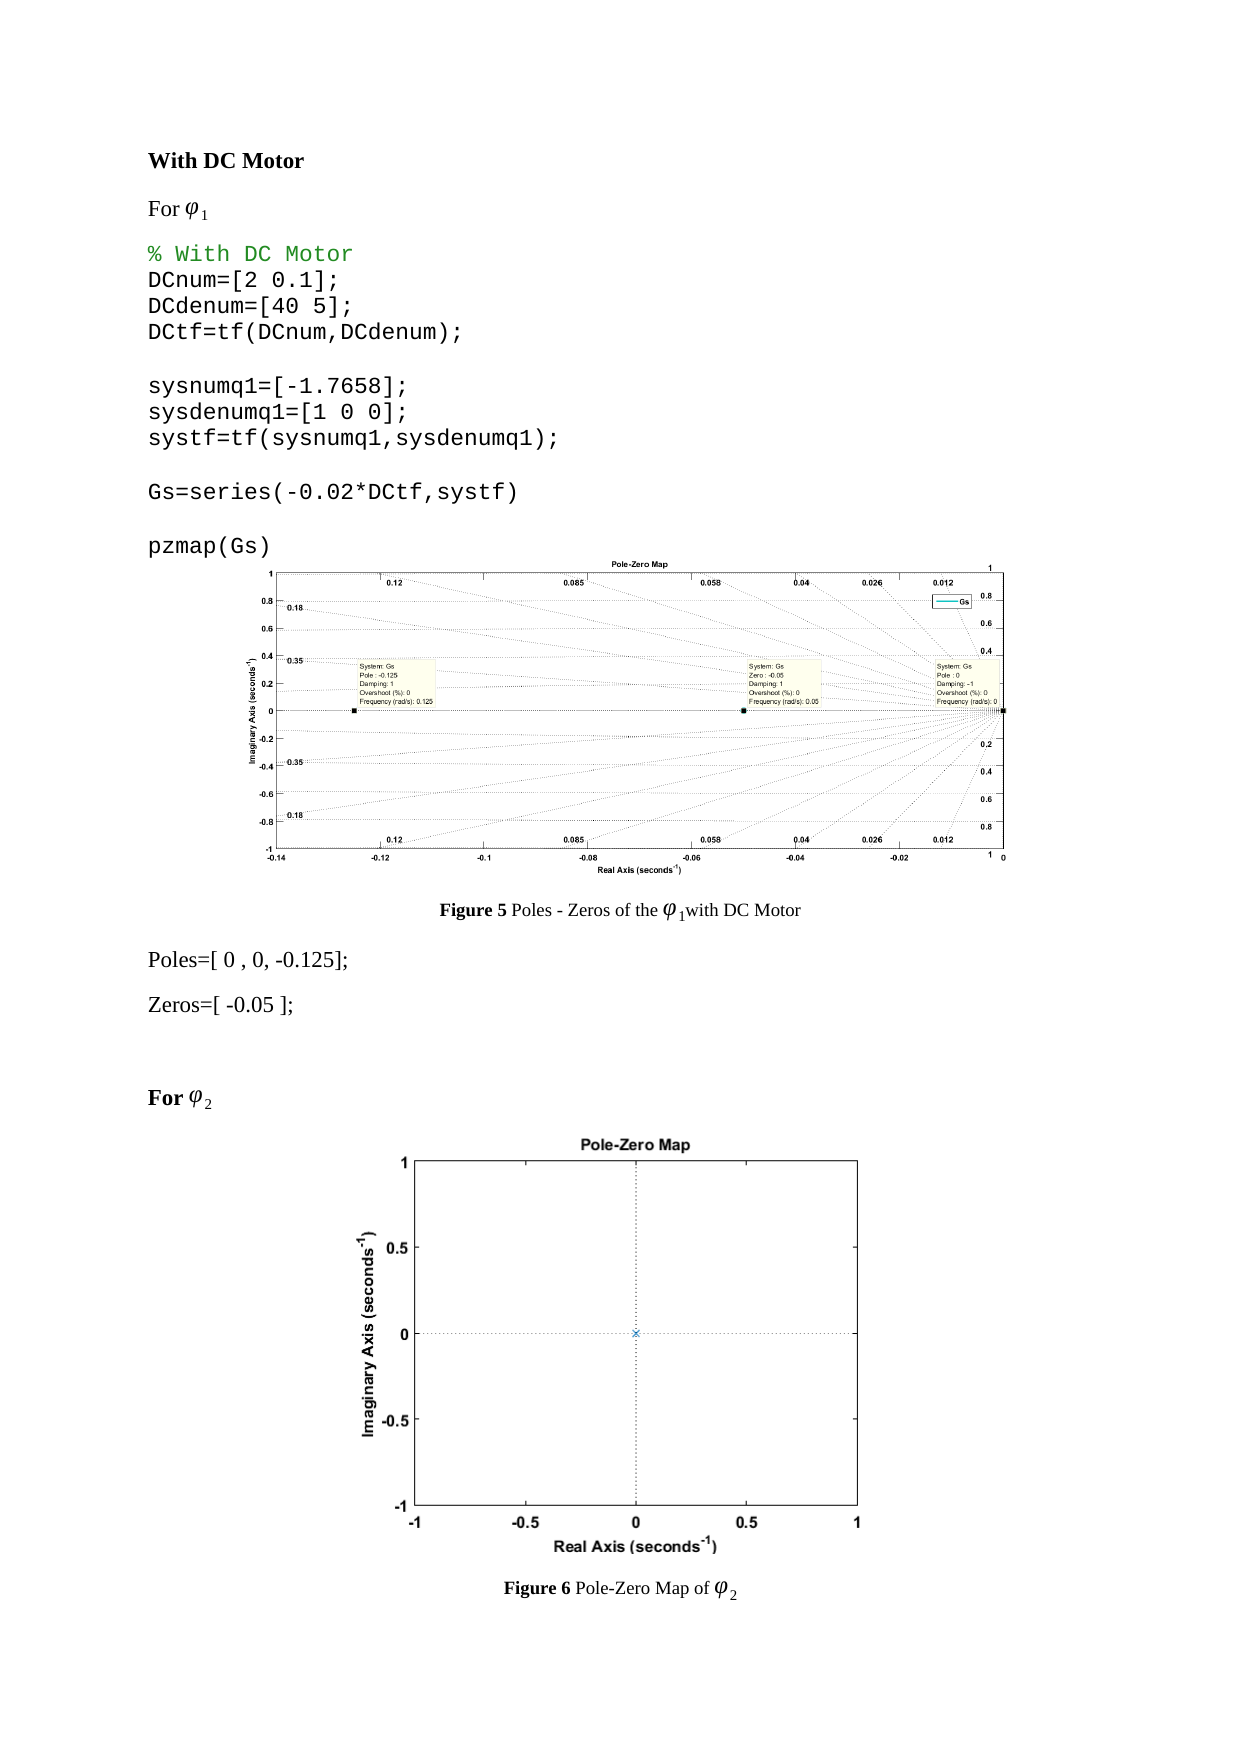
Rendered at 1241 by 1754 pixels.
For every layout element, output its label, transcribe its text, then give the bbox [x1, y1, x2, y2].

text sysdenumq1=[1 0 0]; [148, 401, 1093, 426]
text With DC Motor [148, 148, 1093, 174]
text For [148, 1081, 1093, 1112]
text For [148, 193, 1093, 224]
text pzmap(Gs) [148, 534, 1093, 560]
text Figure 5 Poles - Zeros of the with DC Motor [148, 893, 1093, 925]
text DCdenum=[40 5]; [148, 295, 1093, 321]
text DCnum=[2 0.1]; [148, 269, 1093, 295]
picture [327, 1131, 913, 1554]
text % With DC Motor [148, 243, 1093, 269]
text Poles=[ 0 , 0, -0.125]; [148, 946, 1093, 972]
text sysnumq1=[-1.7658]; [148, 374, 1093, 401]
text DCtf=tf(DCnum,DCdenum); [148, 321, 1093, 347]
picture [147, 560, 1093, 875]
text Zeros=[ -0.05 ]; [148, 991, 1093, 1017]
text Gs=series(-0.02*DCtf,systf) [148, 480, 1093, 506]
text Figure 6 Pole-Zero Map of [148, 1572, 1093, 1603]
text systf=tf(sysnumq1,sysdenumq1); [148, 426, 1093, 452]
